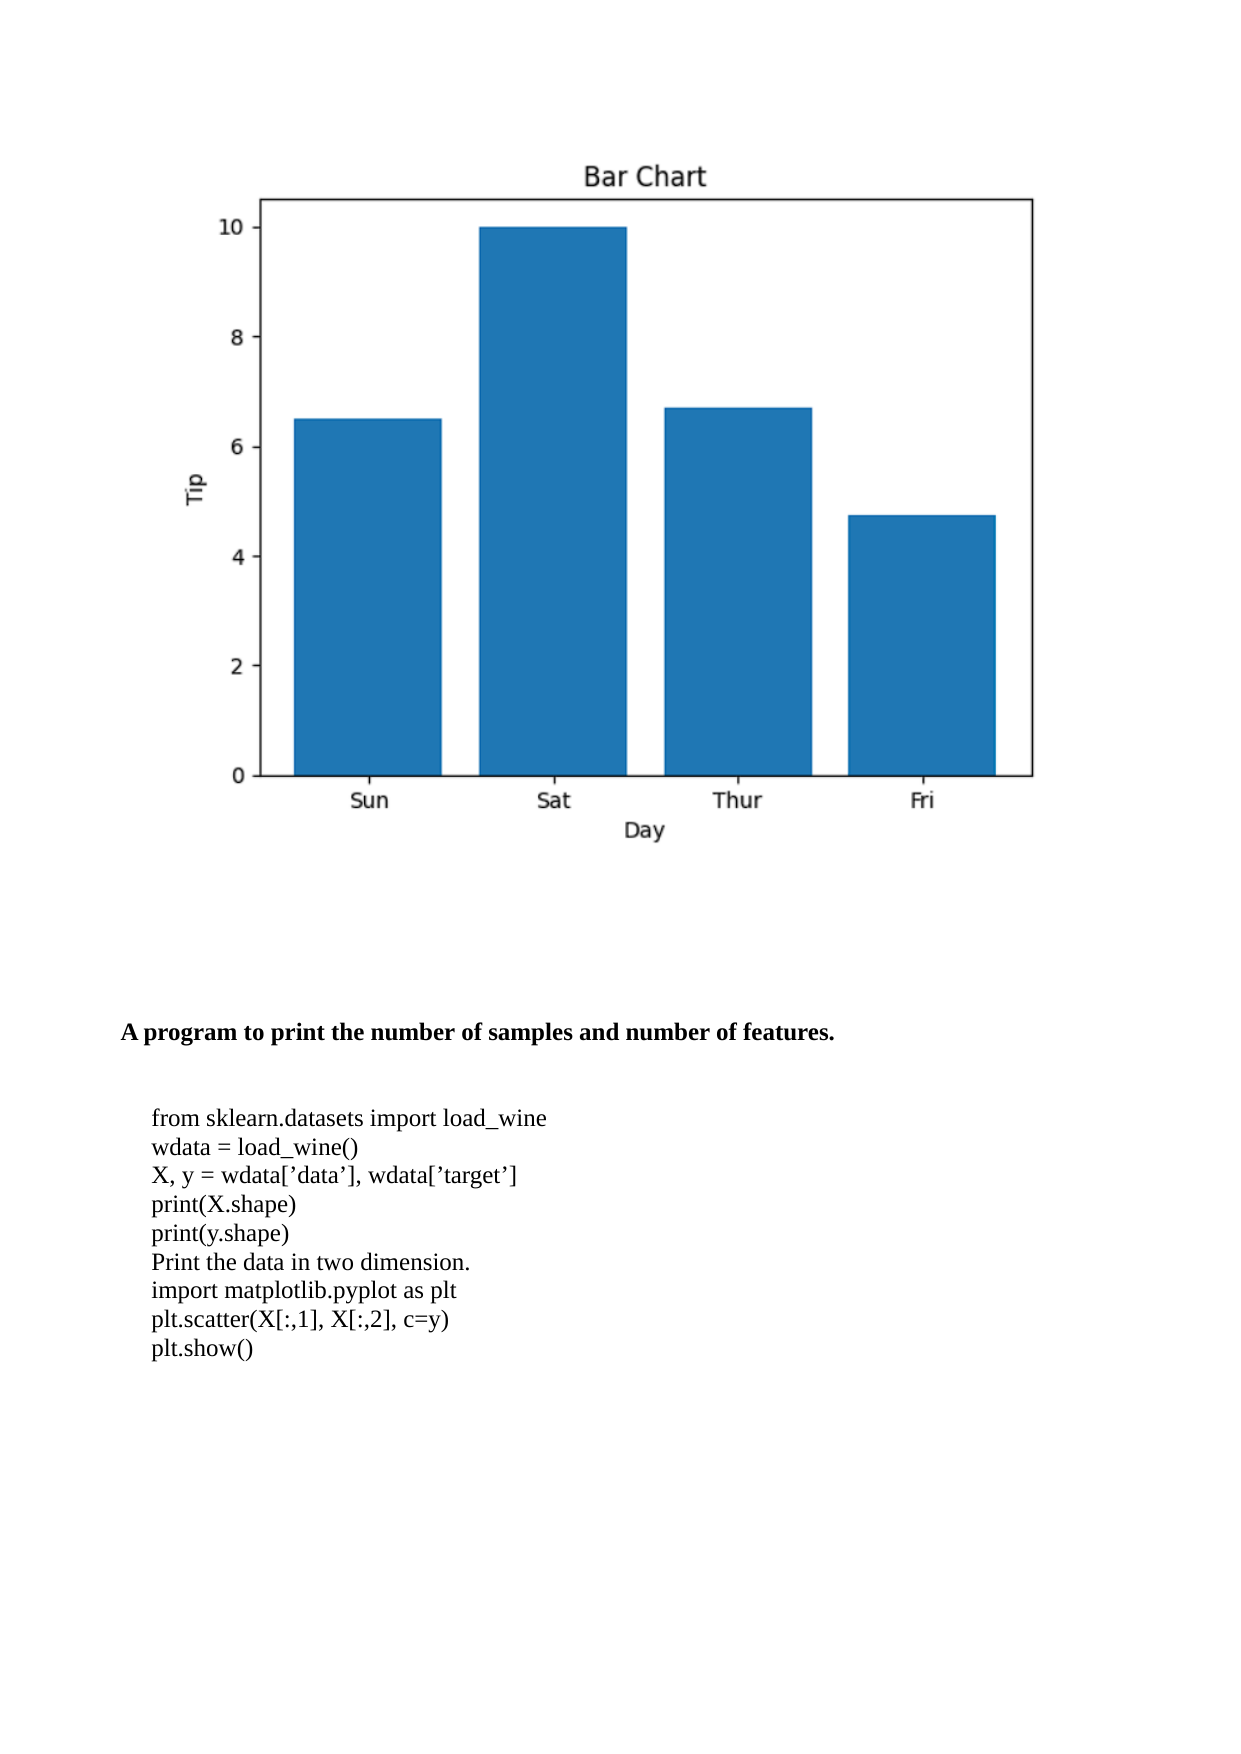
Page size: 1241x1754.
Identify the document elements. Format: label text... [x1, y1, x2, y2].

text plt.show() [151, 1333, 1090, 1362]
text X, y = wdata[’data’], wdata[’target’] [151, 1160, 1090, 1189]
text plt.scatter(X[:,1], X[:,2], c=y) [151, 1304, 1090, 1333]
picture [150, 150, 1154, 873]
text wdata = load_wine() [151, 1132, 1090, 1160]
text Print the data in two dimension. [151, 1247, 1090, 1275]
text print(X.shape) [151, 1189, 1090, 1218]
text print(y.shape) [151, 1218, 1090, 1247]
text from sklearn.datasets import load_wine [151, 1103, 1090, 1132]
text A program to print the number of samples and number of features. [120, 1017, 1090, 1045]
text import matplotlib.pyplot as plt [151, 1275, 1090, 1304]
